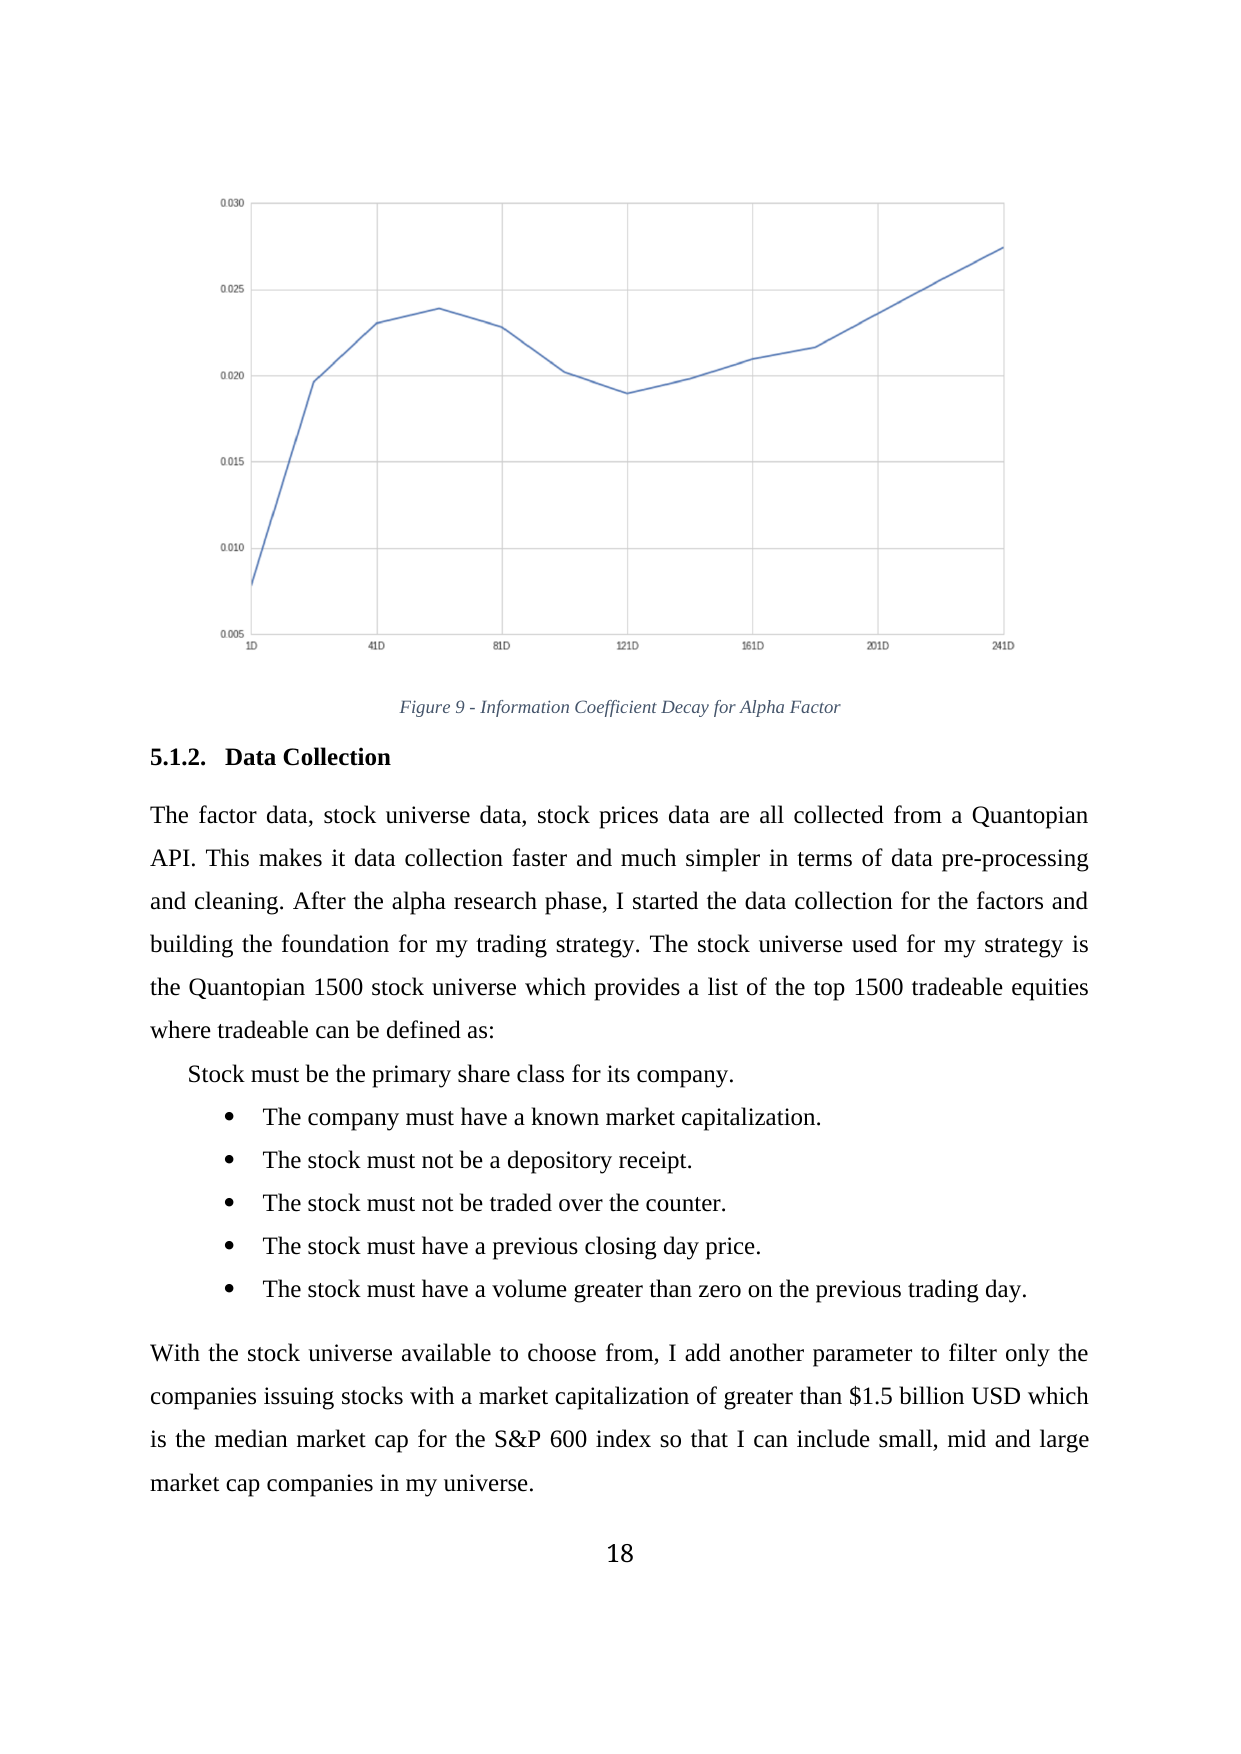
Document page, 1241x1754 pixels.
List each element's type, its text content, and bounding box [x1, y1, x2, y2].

text Stock must be the primary share class for its company. [187, 1059, 1090, 1087]
list The stock must have a volume greater than zero on the previous trading day. [225, 1274, 1090, 1303]
text With the stock universe available to choose from, I add another parameter to filter only the companies issuing stocks with a market capitalization of greater than $1.5 billion USD which is the median market cap for the S&P 600 index so that I can include small, mid and large market cap companies in my universe. [150, 1338, 1090, 1496]
list The company must have a known market capitalization. [225, 1102, 1090, 1131]
subtitle Data Collection [150, 742, 1090, 771]
text Figure 9 - Information Coefficient Decay for Alpha Factor [150, 696, 1090, 717]
text The factor data, stock universe data, stock prices data are all collected from a Quantopian API. This makes it data collection faster and much simpler in terms of data pre-processing and cleaning. After the alpha research phase, I started the data collection for the factors and building the foundation for my trading strategy. The stock universe used for my strategy is the Quantopian 1500 stock universe which provides a list of the top 1500 tradeable equities where tradeable can be defined as: [150, 800, 1090, 1044]
list The stock must not be a depository receipt. [225, 1145, 1090, 1174]
list The stock must not be traded over the counter. [225, 1188, 1090, 1217]
list The stock must have a previous closing day price. [225, 1231, 1090, 1260]
picture [203, 184, 1037, 682]
